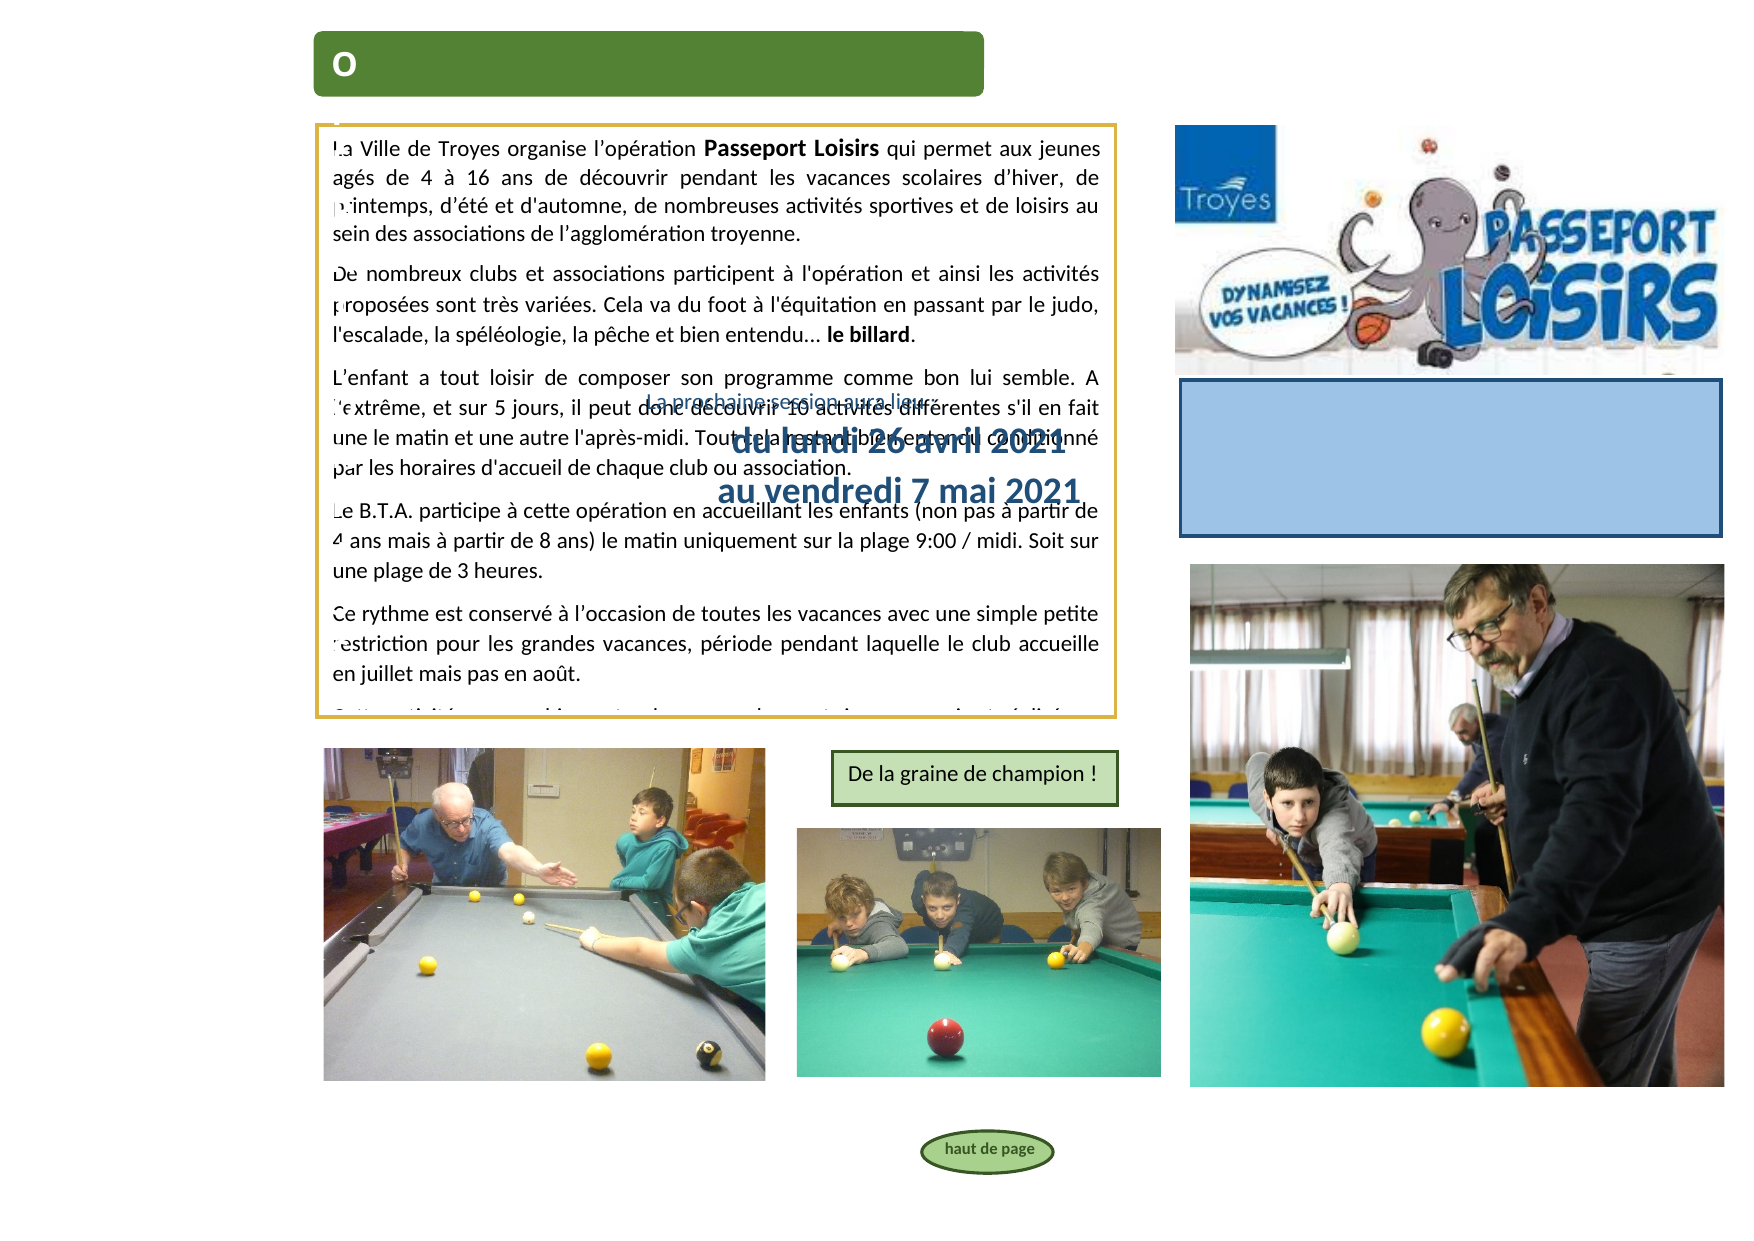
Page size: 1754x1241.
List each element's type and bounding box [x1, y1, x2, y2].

picture [1175, 125, 1725, 375]
picture [323, 748, 766, 1081]
picture [796, 828, 1161, 1077]
picture [1190, 564, 1725, 1087]
